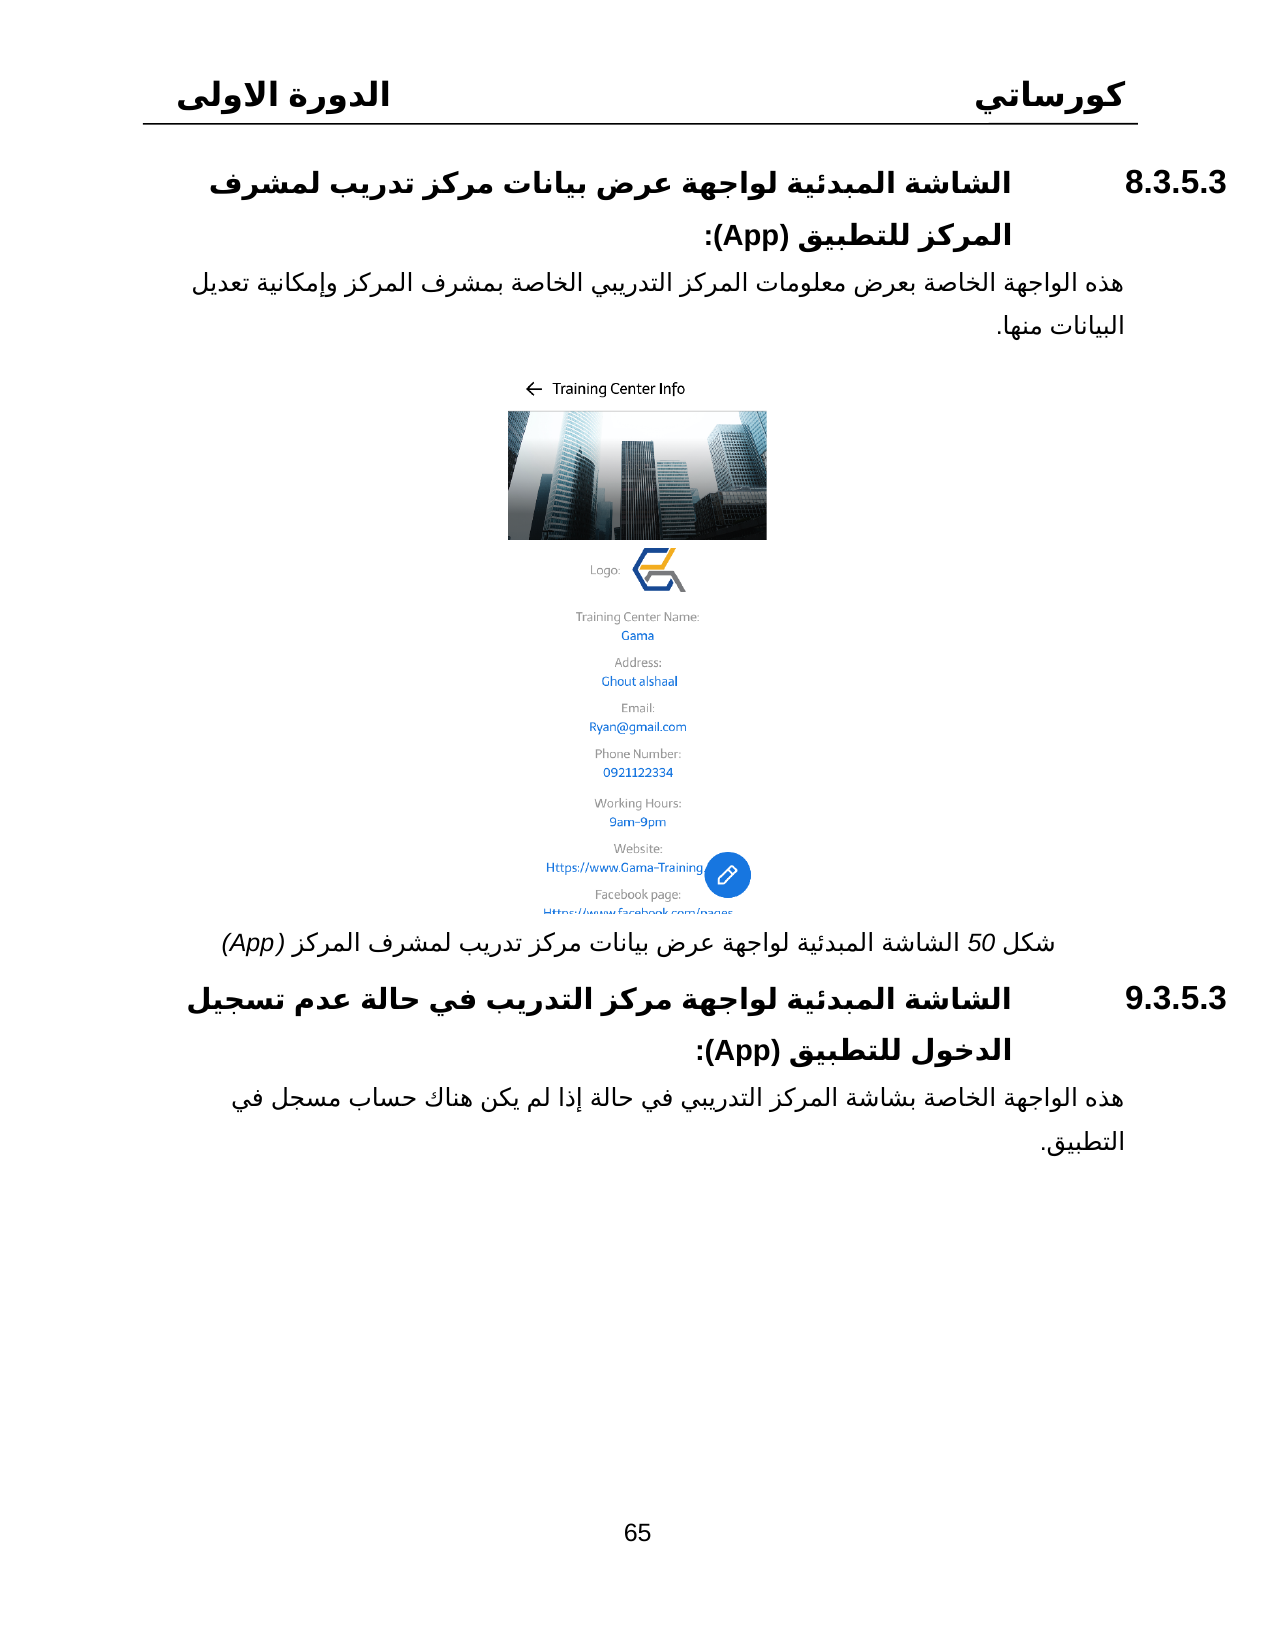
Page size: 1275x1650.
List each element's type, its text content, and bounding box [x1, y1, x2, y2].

subtitle الشاشة المبدئية لواجهة مركز التدريب في حالة عدم تسجيل الدخول للتطبيق (App): [150, 978, 1125, 1067]
picture [508, 354, 767, 914]
text هذه الواجهة الخاصة بعرض معلومات المركز التدريبي الخاصة بمشرف المركز وإمكانية تعديل البيانات منها. [150, 268, 1125, 340]
subtitle الشاشة المبدئية لواجهة عرض بيانات مركز تدريب لمشرف المركز للتطبيق (App): [150, 162, 1125, 251]
text هذه الواجهة الخاصة بشاشة المركز التدريبي في حالة إذا لم يكن هناك حساب مسجل في التطبيق. [150, 1083, 1125, 1155]
